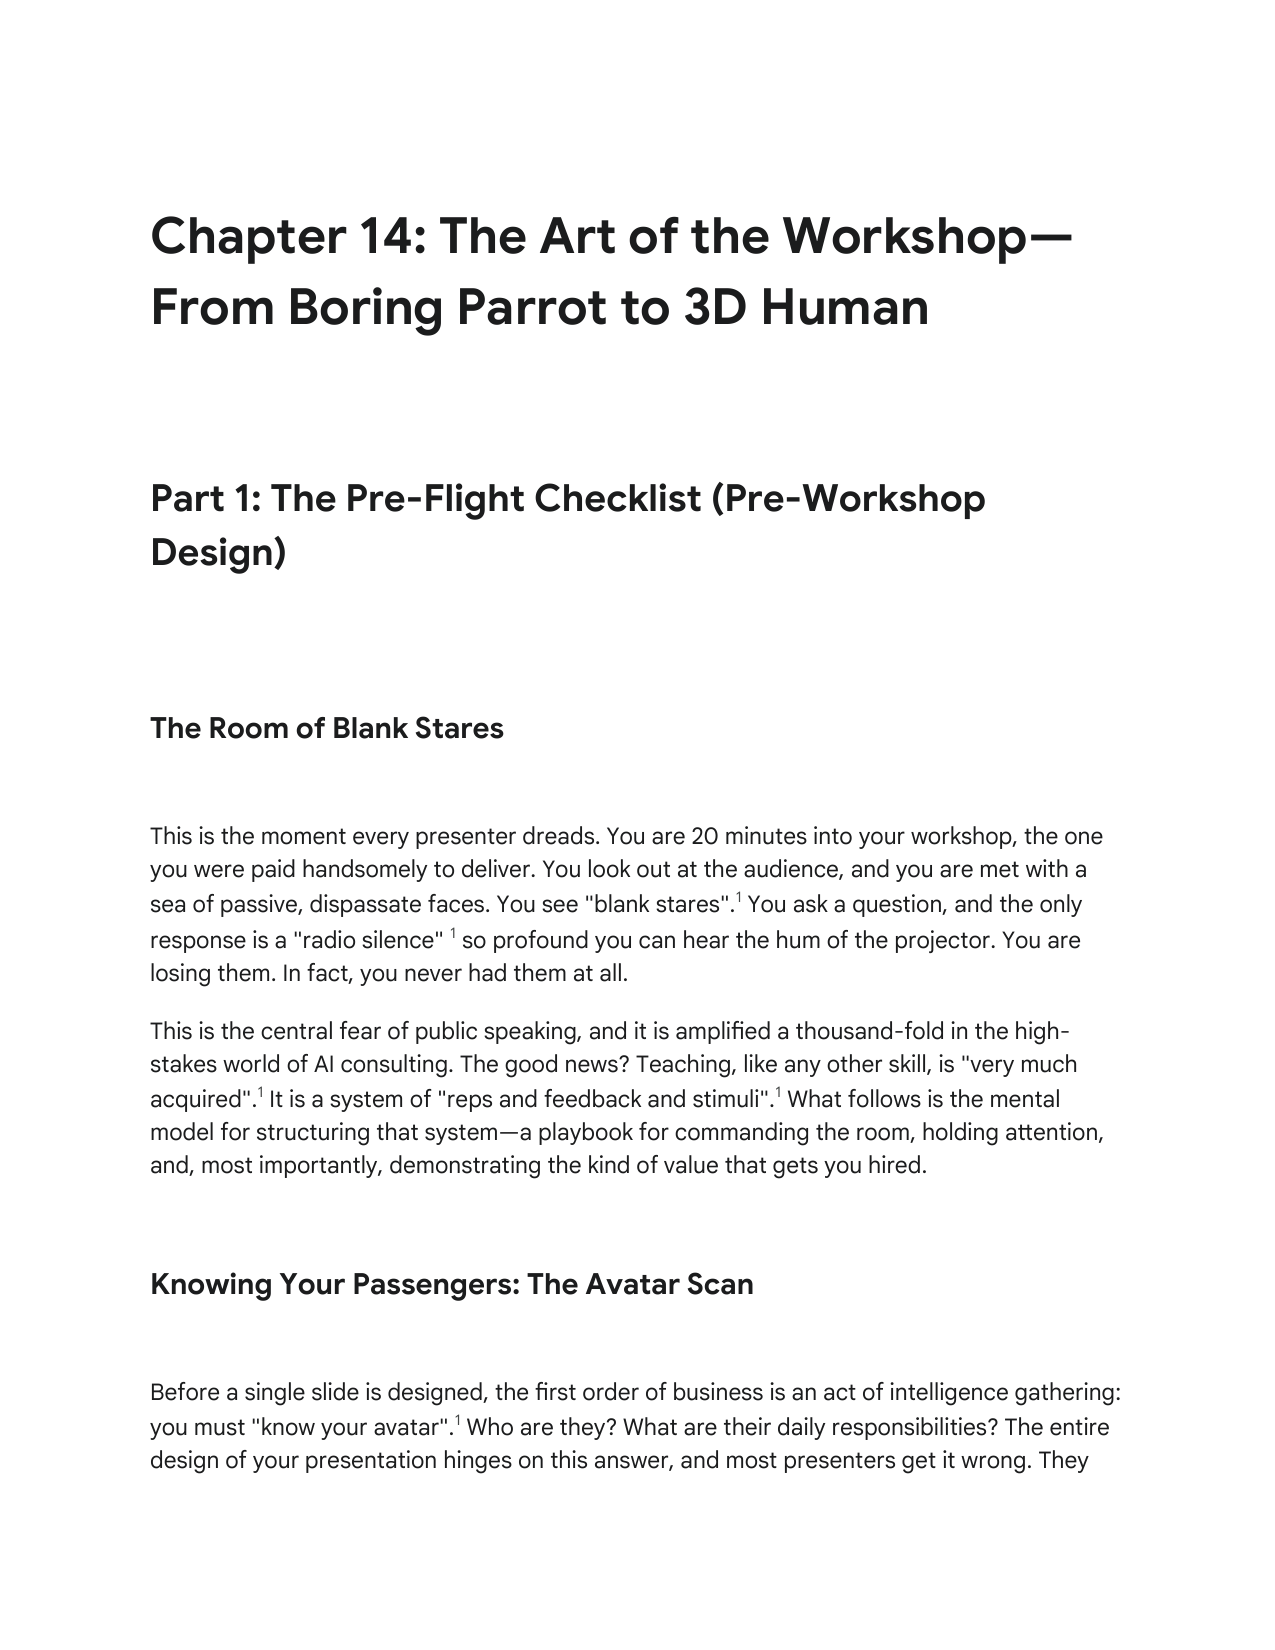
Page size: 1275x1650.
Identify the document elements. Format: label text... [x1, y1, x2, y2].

subtitle Chapter 14: The Art of the Workshop—From Boring Parrot to 3D Human [150, 205, 1125, 339]
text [150, 1378, 1125, 1475]
text This is the moment every presenter dreads. You are 20 minutes into your workshop, the one you were paid handsomely to deliver. You look out at the audience, and you are met with a sea of passive, dispassate faces. You see "blank stares".1 You ask a question, and the only response is a "radio silence" 1 so profound you can hear the hum of the projector. You are losing them. In fact, you never had them at all. [150, 822, 1125, 988]
subtitle The Room of Blank Stares [150, 711, 1125, 747]
subtitle Knowing Your Passengers: The Avatar Scan [150, 1266, 1125, 1303]
text This is the central fear of public speaking, and it is amplified a thousand-fold in the high-stakes world of AI consulting. The good news? Teaching, like any other skill, is "very much acquired".1 It is a system of "reps and feedback and stimuli".1 What follows is the mental model for structuring that system—a playbook for commanding the room, holding attention, and, most importantly, demonstrating the kind of value that gets you hired. [150, 1017, 1125, 1180]
subtitle Part 1: The Pre-Flight Checklist (Pre-Workshop Design) [150, 476, 1125, 576]
